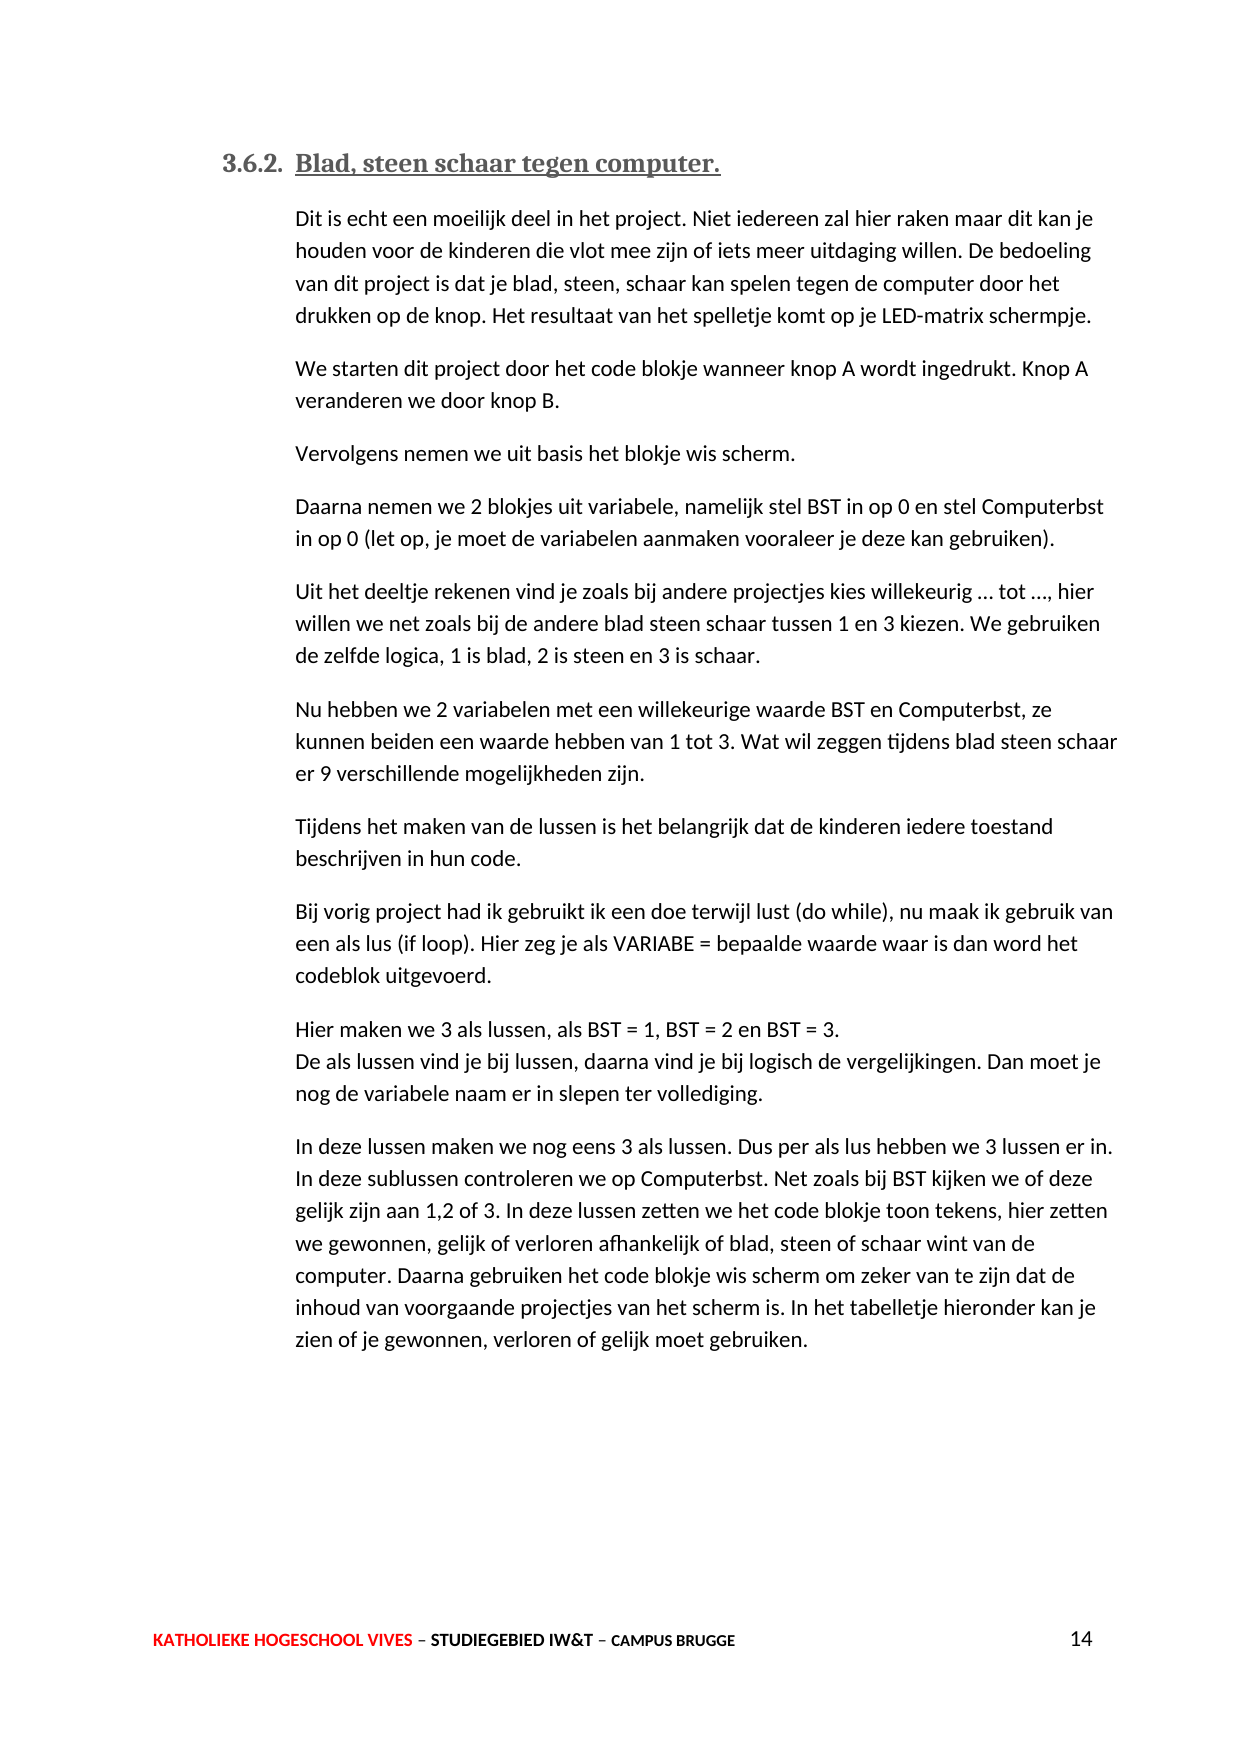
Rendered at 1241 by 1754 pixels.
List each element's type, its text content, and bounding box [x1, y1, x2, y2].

text Daarna nemen we 2 blokjes uit variabele, namelijk stel BST in op 0 en stel Computerbst in op 0 (let op, je moet de variabelen aanmaken vooraleer je deze kan gebruiken). [295, 492, 1122, 552]
subtitle Blad, steen schaar tegen computer. [223, 148, 1122, 179]
text Nu hebben we 2 variabelen met een willekeurige waarde BST en Computerbst, ze kunnen beiden een waarde hebben van 1 tot 3. Wat wil zeggen tijdens blad steen schaar er 9 verschillende mogelijkheden zijn. [295, 695, 1122, 787]
text Uit het deeltje rekenen vind je zoals bij andere projectjes kies willekeurig … tot …, hier willen we net zoals bij de andere blad steen schaar tussen 1 en 3 kiezen. We gebruiken de zelfde logica, 1 is blad, 2 is steen en 3 is schaar. [295, 577, 1122, 670]
text Dit is echt een moeilijk deel in het project. Niet iedereen zal hier raken maar dit kan je houden voor de kinderen die vlot mee zijn of iets meer uitdaging willen. De bedoeling van dit project is dat je blad, steen, schaar kan spelen tegen de computer door het drukken op de knop. Het resultaat van het spelletje komt op je LED-matrix schermpje. [295, 204, 1122, 329]
text Vervolgens nemen we uit basis het blokje wis scherm. [295, 439, 1122, 467]
text Hier maken we 3 als lussen, als BST = 1, BST = 2 en BST = 3. De als lussen vind je bij lussen, daarna vind je bij logisch de vergelijkingen. Dan moet je nog de variabele naam er in slepen ter vollediging. [295, 1015, 1122, 1107]
text In deze lussen maken we nog eens 3 als lussen. Dus per als lus hebben we 3 lussen er in. In deze sublussen controleren we op Computerbst. Net zoals bij BST kijken we of deze gelijk zijn aan 1,2 of 3. In deze lussen zetten we het code blokje toon tekens, hier zetten we gewonnen, gelijk of verloren afhankelijk of blad, steen of schaar wint van de computer. Daarna gebruiken het code blokje wis scherm om zeker van te zijn dat de inhoud van voorgaande projectjes van het scherm is. In het tabelletje hieronder kan je zien of je gewonnen, verloren of gelijk moet gebruiken. [295, 1132, 1122, 1353]
text We starten dit project door het code blokje wanneer knop A wordt ingedrukt. Knop A veranderen we door knop B. [295, 354, 1122, 414]
text Bij vorig project had ik gebruikt ik een doe terwijl lust (do while), nu maak ik gebruik van een als lus (if loop). Hier zeg je als VARIABE = bepaalde waarde waar is dan word het codeblok uitgevoerd. [295, 897, 1122, 990]
text Tijdens het maken van de lussen is het belangrijk dat de kinderen iedere toestand beschrijven in hun code. [295, 812, 1122, 872]
